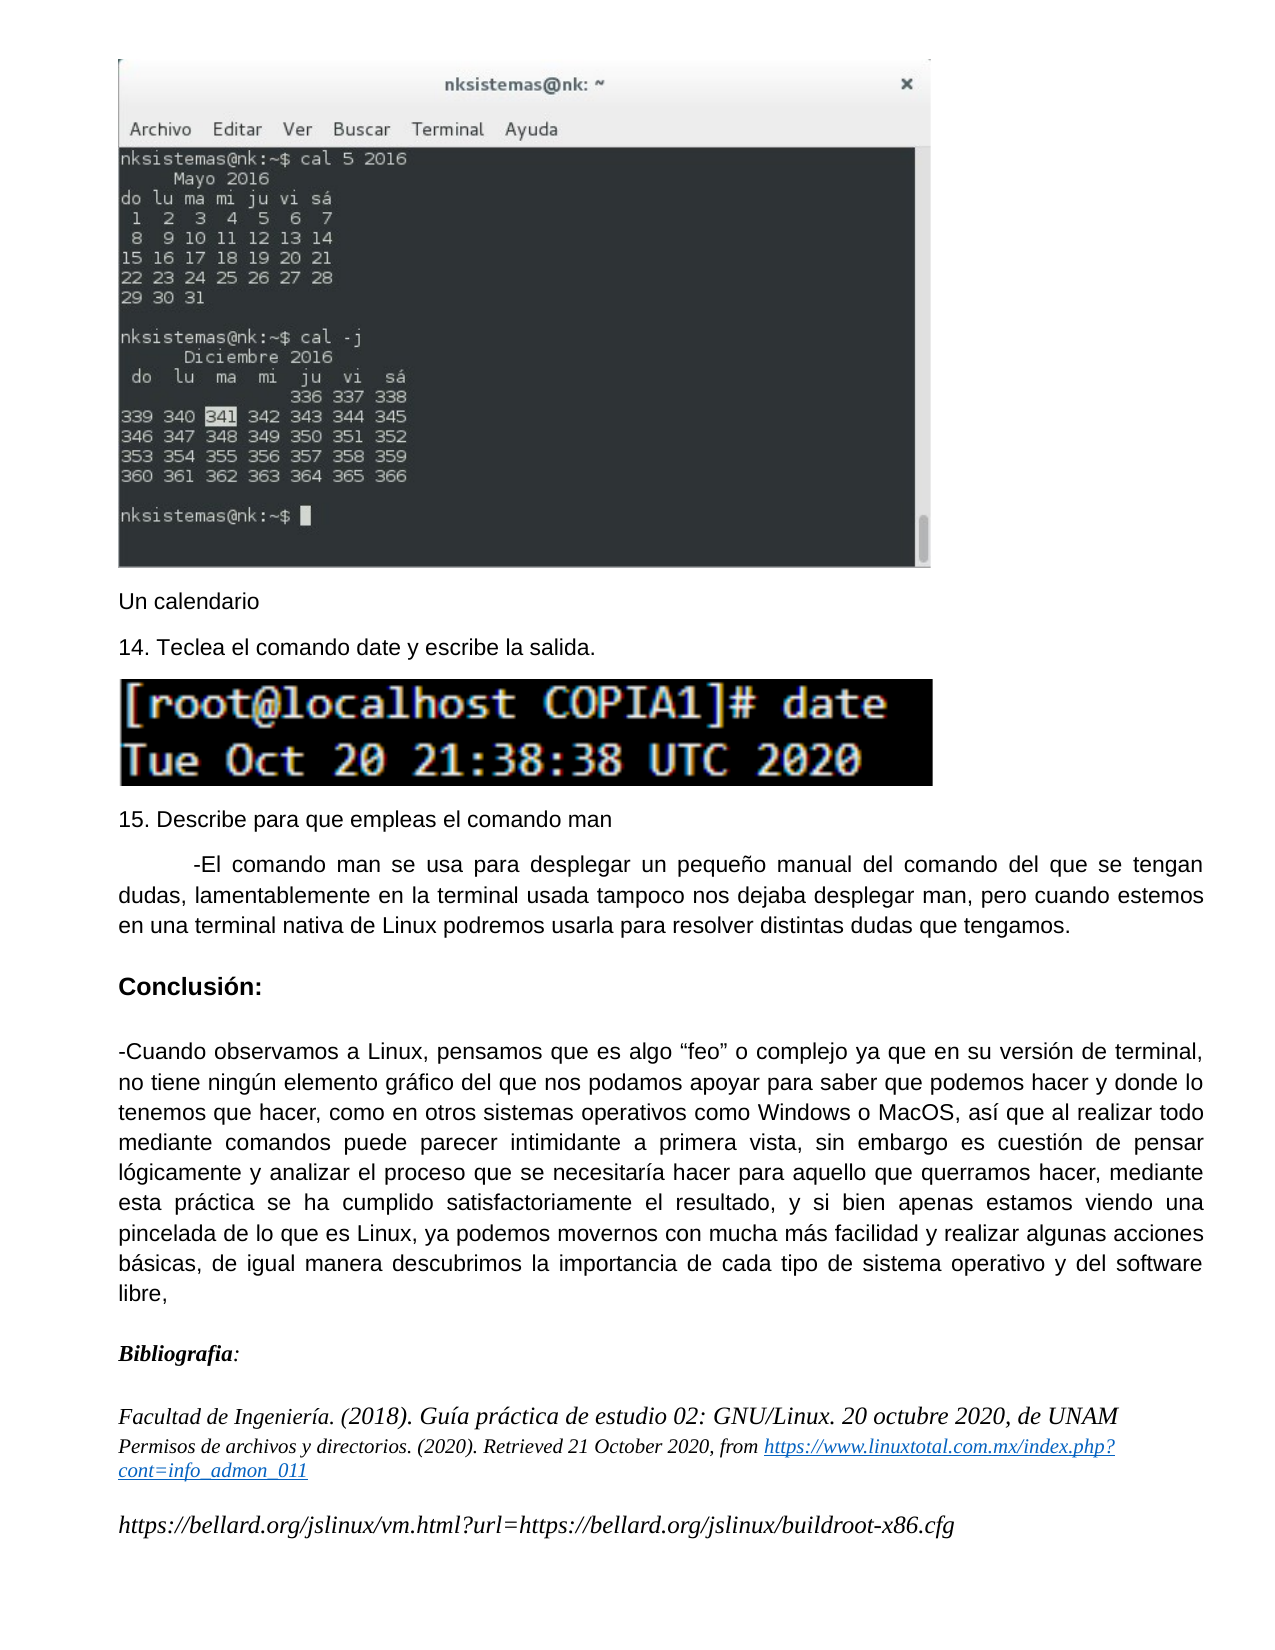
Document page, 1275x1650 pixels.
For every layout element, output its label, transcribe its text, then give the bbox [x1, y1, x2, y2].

text 15. Describe para que empleas el comando man [118, 806, 1205, 832]
picture [118, 59, 931, 568]
text Un calendario [118, 588, 1205, 614]
picture [118, 679, 933, 786]
text Facultad de Ingeniería. (2018). Guía práctica de estudio 02: GNU/Linux. 20 octubre 2020, de UNAM [118, 1401, 1205, 1429]
text -El comando man se usa para desplegar un pequeño manual del comando del que se tengan dudas, lamentablemente en la terminal usada tampoco nos dejaba desplegar man, pero cuando estemos en una terminal nativa de Linux podremos usarla para resolver distintas dudas que tengamos. [118, 851, 1205, 938]
text Bibliografia: [118, 1340, 1205, 1367]
text Conclusión: [118, 972, 1205, 1001]
text https://bellard.org/jslinux/vm.html?url=https://bellard.org/jslinux/buildroot-x86.cfg [118, 1511, 1205, 1539]
text -Cuando observamos a Linux, pensamos que es algo “feo” o complejo ya que en su versión de terminal, no tiene ningún elemento gráfico del que nos podamos apoyar para saber que podemos hacer y donde lo tenemos que hacer, como en otros sistemas operativos como Windows o MacOS, así que al realizar todo mediante comandos puede parecer intimidante a primera vista, sin embargo es cuestión de pensar lógicamente y analizar el proceso que se necesitaría hacer para aquello que querramos hacer, mediante esta práctica se ha cumplido satisfactoriamente el resultado, y si bien apenas estamos viendo una pincelada de lo que es Linux, ya podemos movernos con mucha más facilidad y realizar algunas acciones básicas, de igual manera descubrimos la importancia de cada tipo de sistema operativo y del software libre, [118, 1038, 1205, 1306]
text 14. Teclea el comando date y escribe la salida. [118, 633, 1205, 660]
text Permisos de archivos y directorios. (2020). Retrieved 21 October 2020, from https://www.linuxtotal.com.mx/index.php?cont=info_admon_011 [308, 1434, 1205, 1482]
